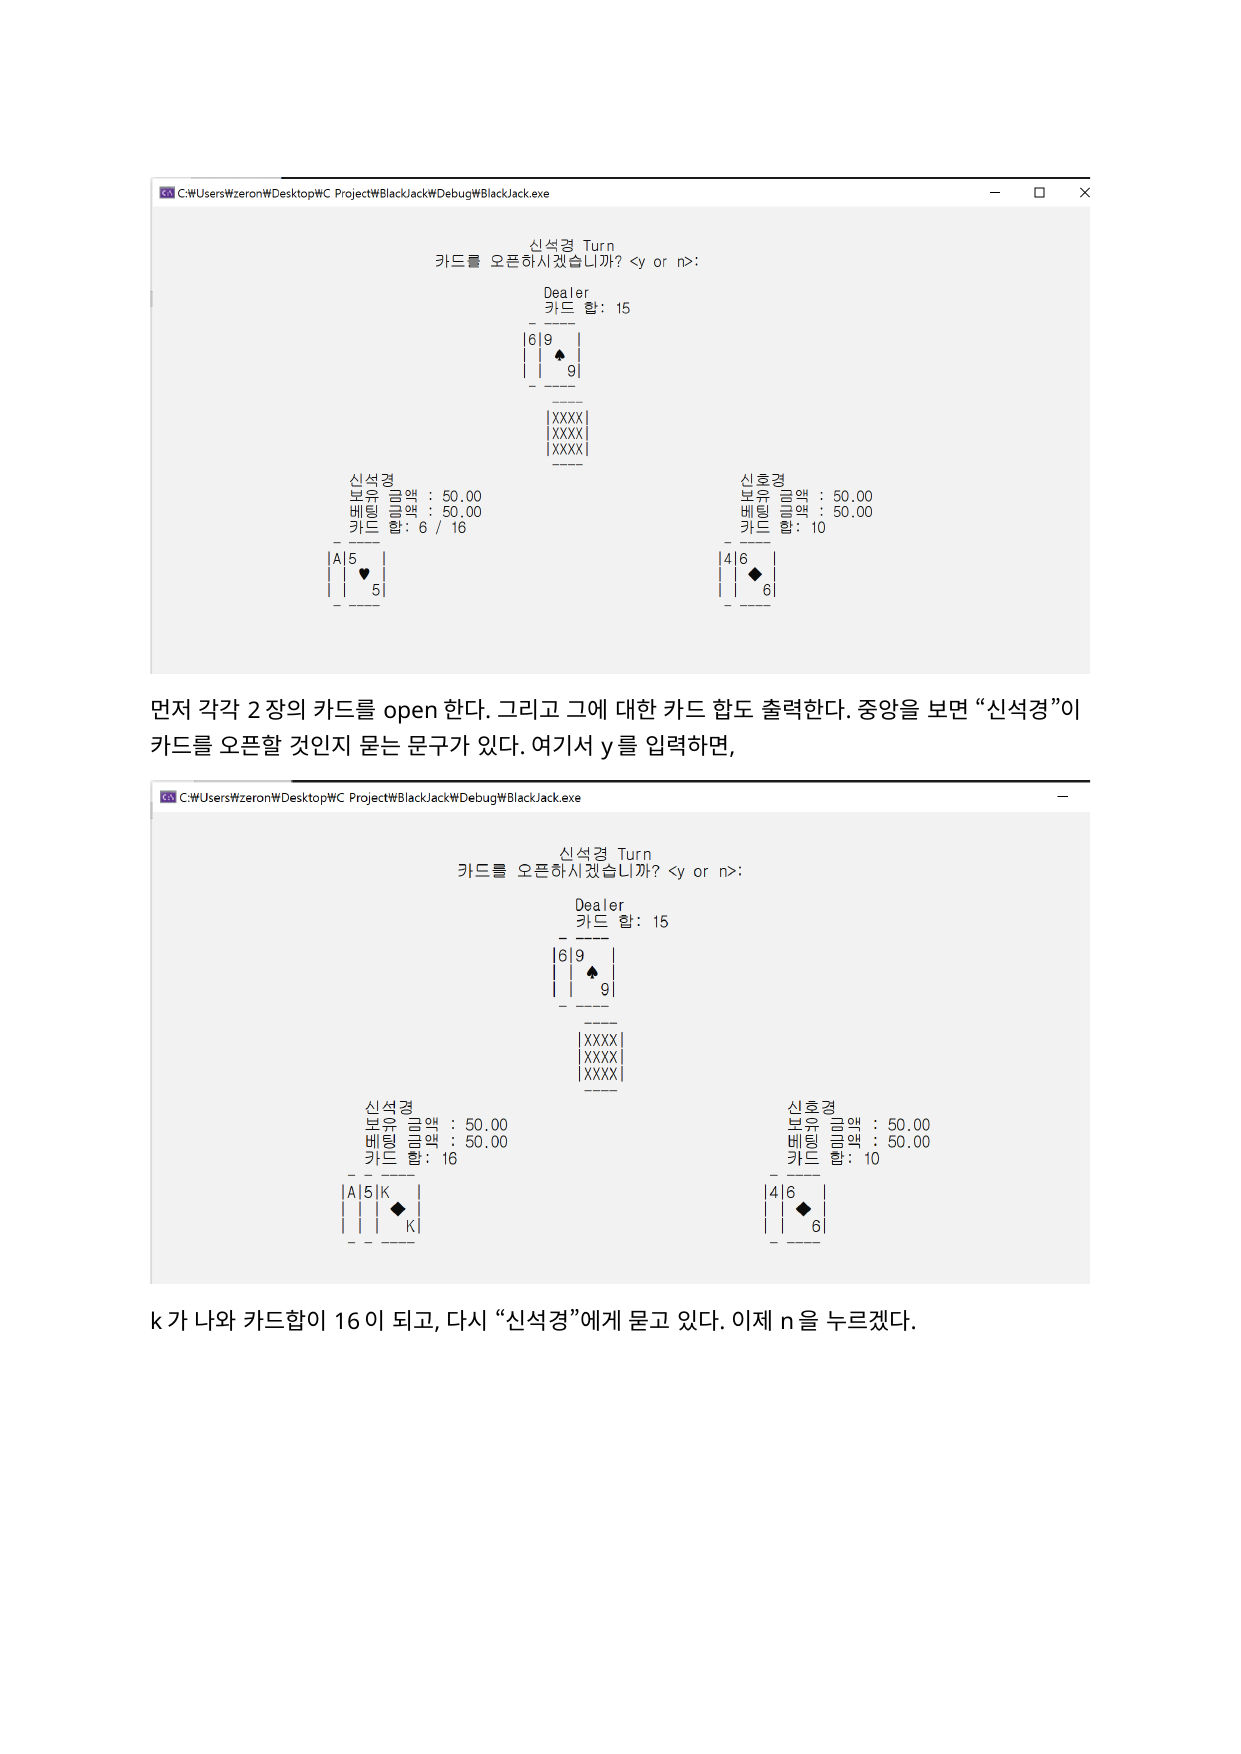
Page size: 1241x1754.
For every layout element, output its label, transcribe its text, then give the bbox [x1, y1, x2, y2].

picture [150, 780, 1091, 1284]
text 먼저 각각 2장의 카드를 open한다. 그리고 그에 대한 카드 합도 출력한다. 중앙을 보면 “신석경”이 카드를 오픈할 것인지 묻는 문구가 있다. 여기서 y를 입력하면, [150, 692, 1090, 761]
picture [150, 177, 1091, 674]
text k가 나와 카드합이 16이 되고, 다시 “신석경”에게 묻고 있다. 이제 n을 누르겠다. [150, 1303, 1090, 1336]
